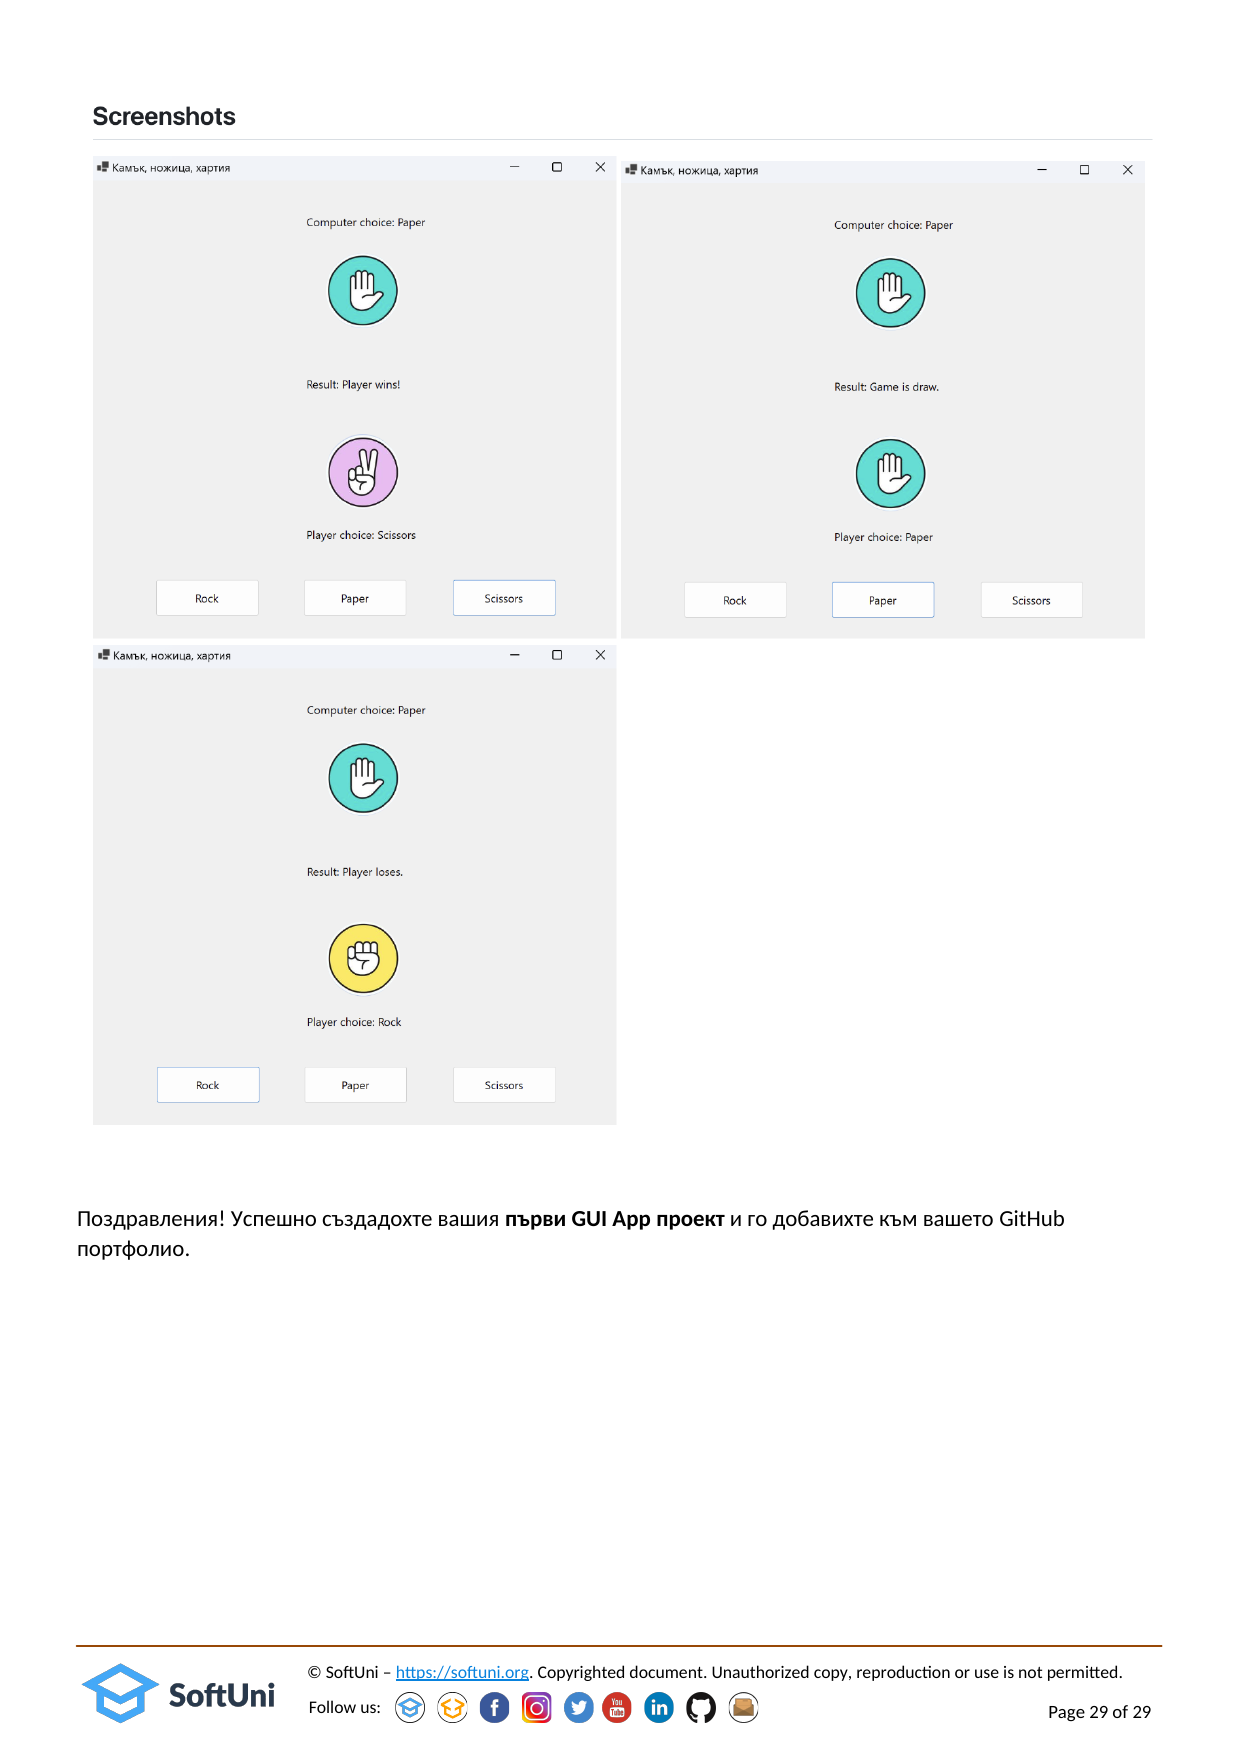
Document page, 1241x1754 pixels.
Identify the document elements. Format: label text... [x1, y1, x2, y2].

picture [75, 1658, 281, 1729]
picture [665, 1714, 674, 1723]
picture [76, 95, 1164, 1138]
picture [686, 1692, 716, 1723]
text Поздравления! Успешно създадохте вашия първи GUI App проект и го добавихте към вашето GitHub портфолио. [77, 1204, 1163, 1262]
picture [644, 1714, 653, 1723]
picture [479, 1692, 510, 1723]
picture [522, 1692, 552, 1723]
picture [437, 1692, 468, 1723]
picture [728, 1692, 759, 1723]
picture [602, 1692, 632, 1723]
picture [564, 1692, 594, 1723]
picture [395, 1692, 425, 1723]
picture [665, 1692, 674, 1701]
picture [658, 1705, 667, 1714]
picture [644, 1692, 653, 1701]
